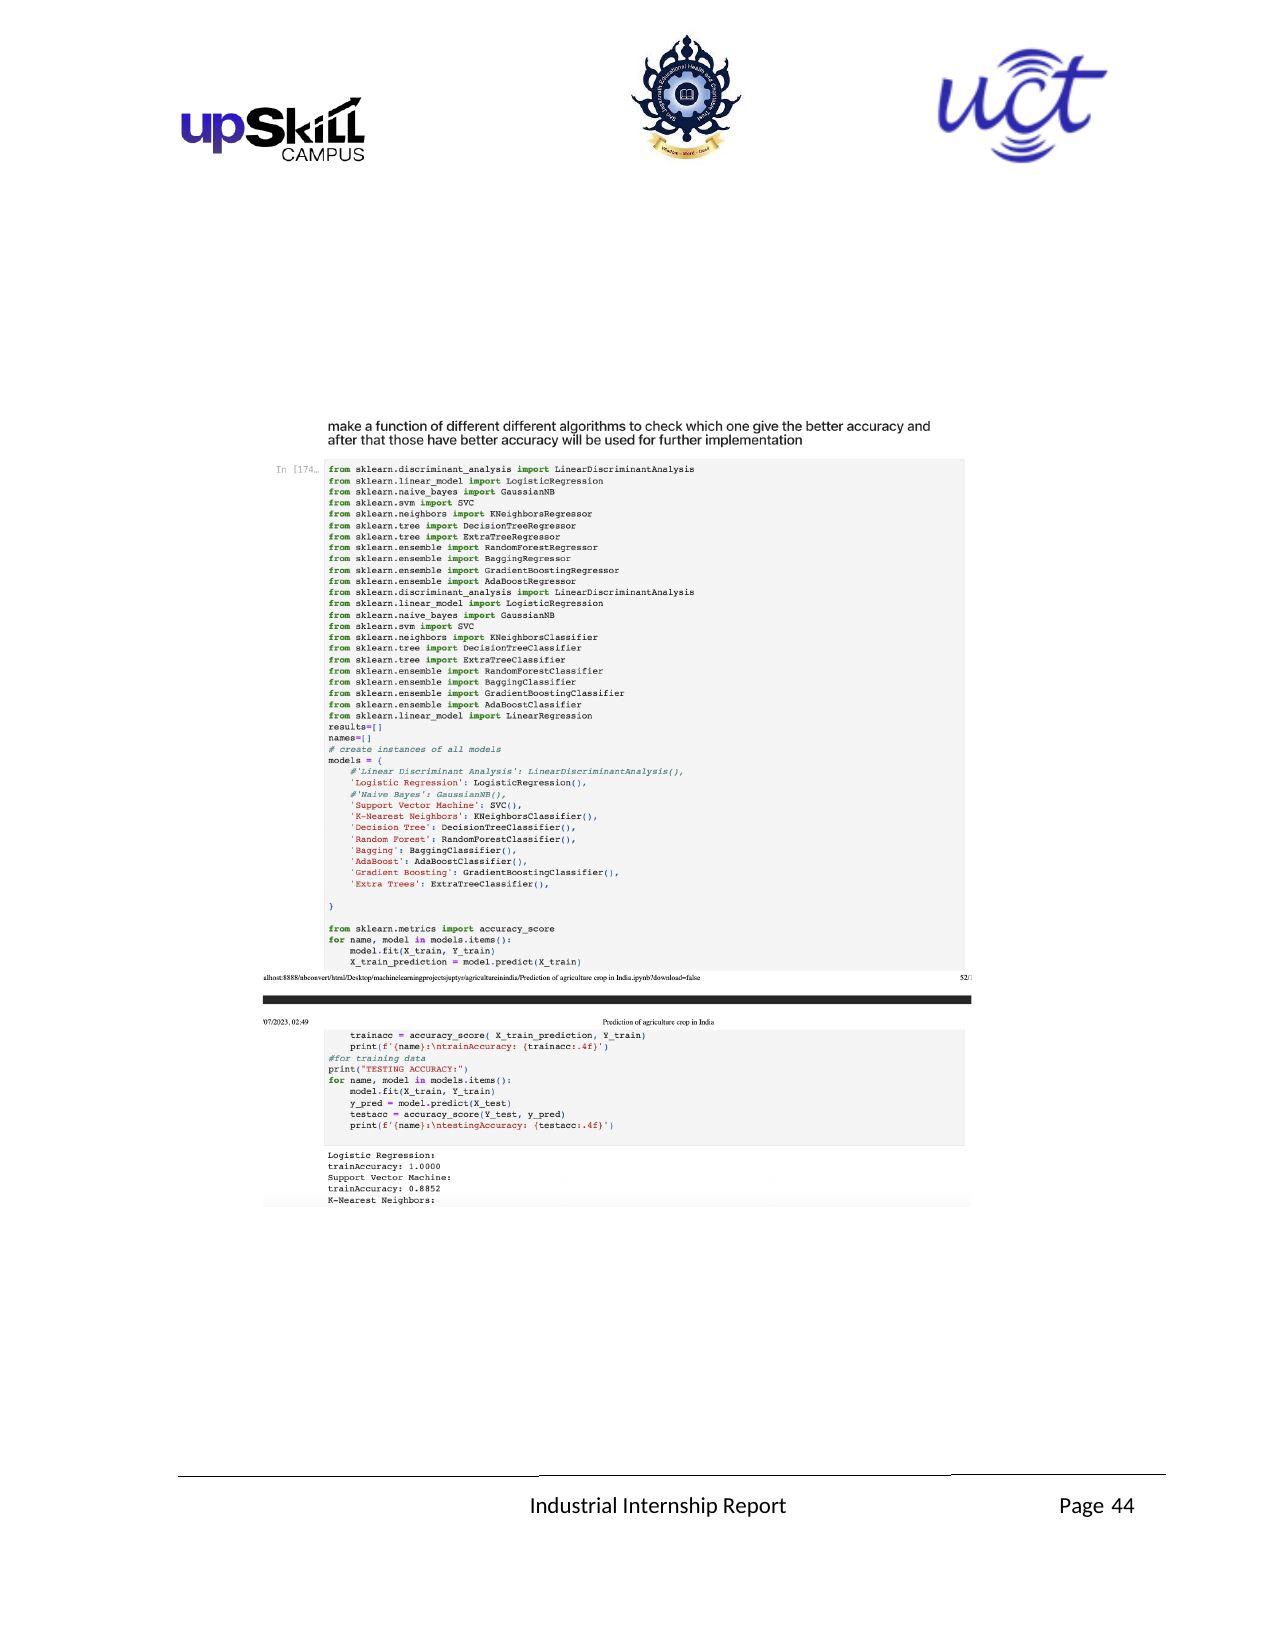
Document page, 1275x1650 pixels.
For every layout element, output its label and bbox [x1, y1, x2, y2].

picture [935, 39, 1114, 165]
picture [150, 84, 396, 165]
picture [262, 414, 972, 1207]
picture [617, 28, 755, 165]
